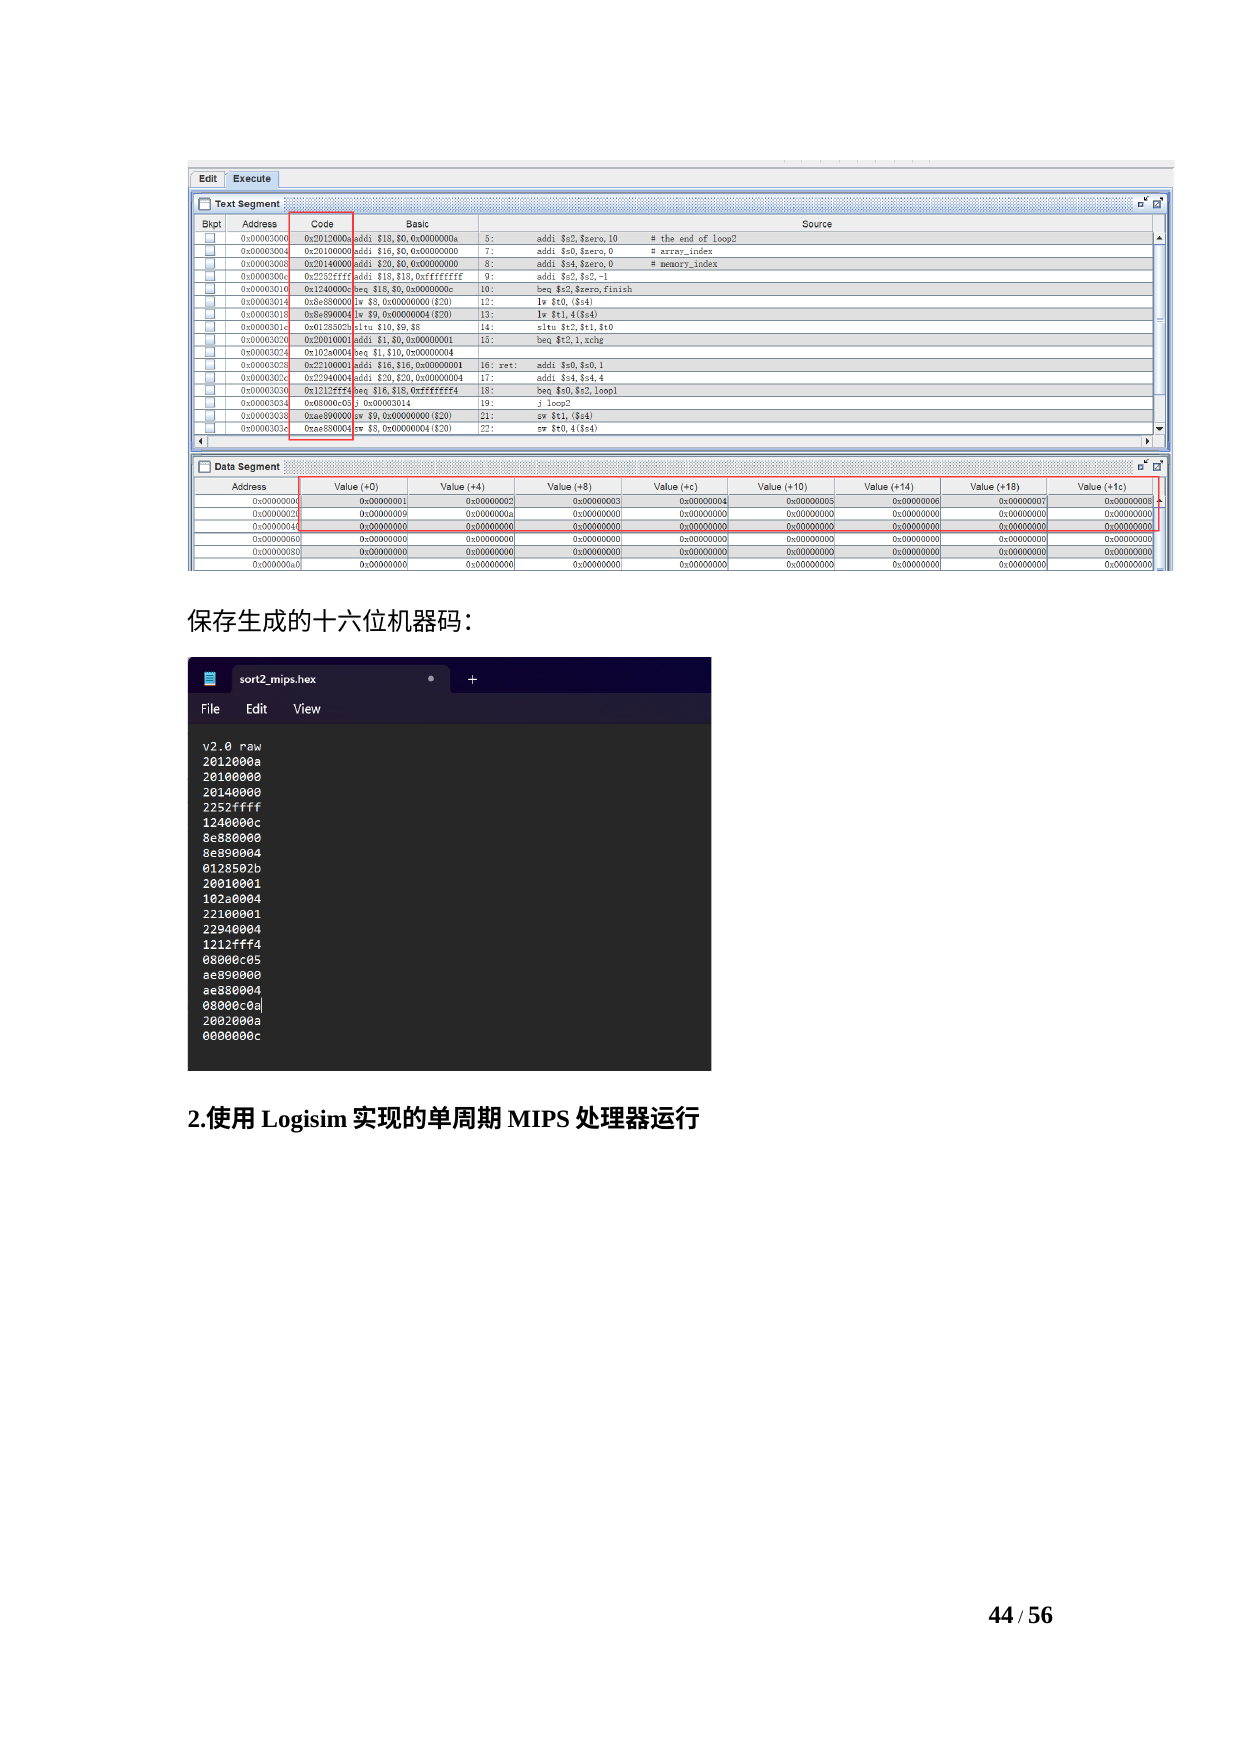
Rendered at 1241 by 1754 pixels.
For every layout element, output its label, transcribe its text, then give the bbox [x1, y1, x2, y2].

text 保存生成的十六位机器码： [187, 587, 1053, 652]
picture [187, 657, 712, 1071]
picture [187, 160, 1175, 571]
text 2.使用Logisim实现的单周期MIPS处理器运行 [187, 1084, 1053, 1149]
